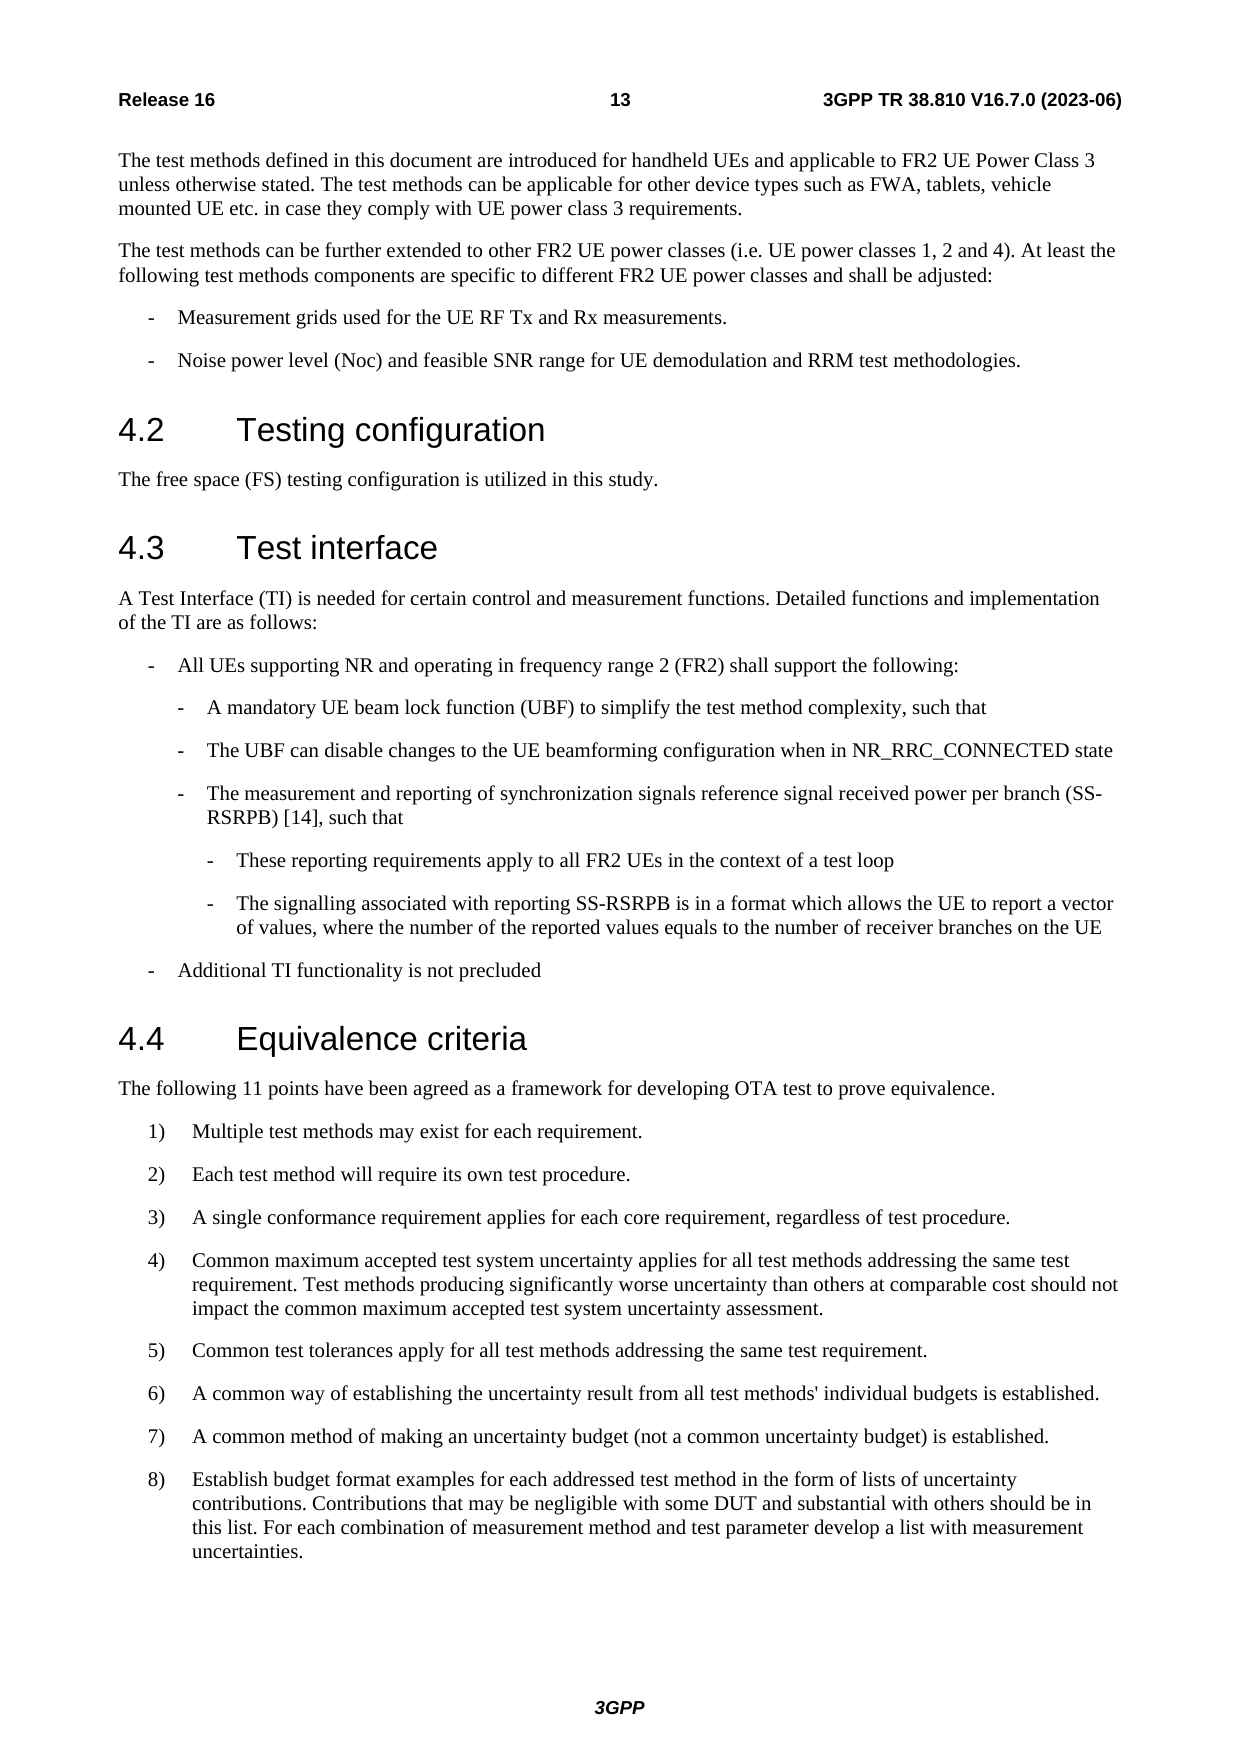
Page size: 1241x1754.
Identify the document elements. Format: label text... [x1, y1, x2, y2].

text - The signalling associated with reporting SS-RSRPB is in a format which allows the UE to report a vector of values, where the number of the reported values equals to the number of receiver branches on the UE [207, 891, 1122, 939]
text - A mandatory UE beam lock function (UBF) to simplify the test method complexity, such that [177, 695, 1122, 719]
text - The UBF can disable changes to the UE beamforming configuration when in NR_RRC_CONNECTED state [177, 738, 1122, 762]
subtitle 4.4 Equivalence criteria [118, 1019, 1122, 1057]
text 2) Each test method will require its own test procedure. [148, 1162, 1122, 1186]
subtitle 4.2 Testing configuration [118, 410, 1122, 448]
text The following 11 points have been agreed as a framework for developing OTA test to prove equivalence. [118, 1076, 1122, 1100]
text 7) A common method of making an uncertainty budget (not a common uncertainty budget) is established. [148, 1424, 1122, 1448]
text 8) Establish budget format examples for each addressed test method in the form of lists of uncertainty contributions. Contributions that may be negligible with some DUT and substantial with others should be in this list. For each combination of measurement method and test parameter develop a list with measurement uncertainties. [148, 1467, 1122, 1563]
text A Test Interface (TI) is needed for certain control and measurement functions. Detailed functions and implementation of the TI are as follows: [118, 586, 1122, 634]
text - Additional TI functionality is not precluded [148, 957, 1122, 982]
text - These reporting requirements apply to all FR2 UEs in the context of a test loop [207, 848, 1122, 872]
text - Noise power level (Noc) and feasible SNR range for UE demodulation and RRM test methodologies. [148, 348, 1122, 372]
text The free space (FS) testing configuration is utilized in this study. [118, 467, 1122, 491]
text 5) Common test tolerances apply for all test methods addressing the same test requirement. [148, 1338, 1122, 1362]
text - Measurement grids used for the UE RF Tx and Rx measurements. [148, 305, 1122, 329]
subtitle 4.3 Test interface [118, 528, 1122, 567]
text 4) Common maximum accepted test system uncertainty applies for all test methods addressing the same test requirement. Test methods producing significantly worse uncertainty than others at comparable cost should not impact the common maximum accepted test system uncertainty assessment. [148, 1247, 1122, 1320]
text - The measurement and reporting of synchronization signals reference signal received power per branch (SS-RSRPB) [14], such that [177, 781, 1122, 829]
text The test methods defined in this document are introduced for handheld UEs and applicable to FR2 UE Power Class 3 unless otherwise stated. The test methods can be applicable for other device types such as FWA, tablets, vehicle mounted UE etc. in case they comply with UE power class 3 requirements. [118, 147, 1122, 220]
text The test methods can be further extended to other FR2 UE power classes (i.e. UE power classes 1, 2 and 4). At least the following test methods components are specific to different FR2 UE power classes and shall be adjusted: [118, 238, 1122, 287]
text 3) A single conformance requirement applies for each core requirement, regardless of test procedure. [148, 1205, 1122, 1229]
text - All UEs supporting NR and operating in frequency range 2 (FR2) shall support the following: [148, 652, 1122, 677]
text 6) A common way of establishing the uncertainty result from all test methods' individual budgets is established. [148, 1381, 1122, 1405]
text 1) Multiple test methods may exist for each requirement. [148, 1119, 1122, 1143]
